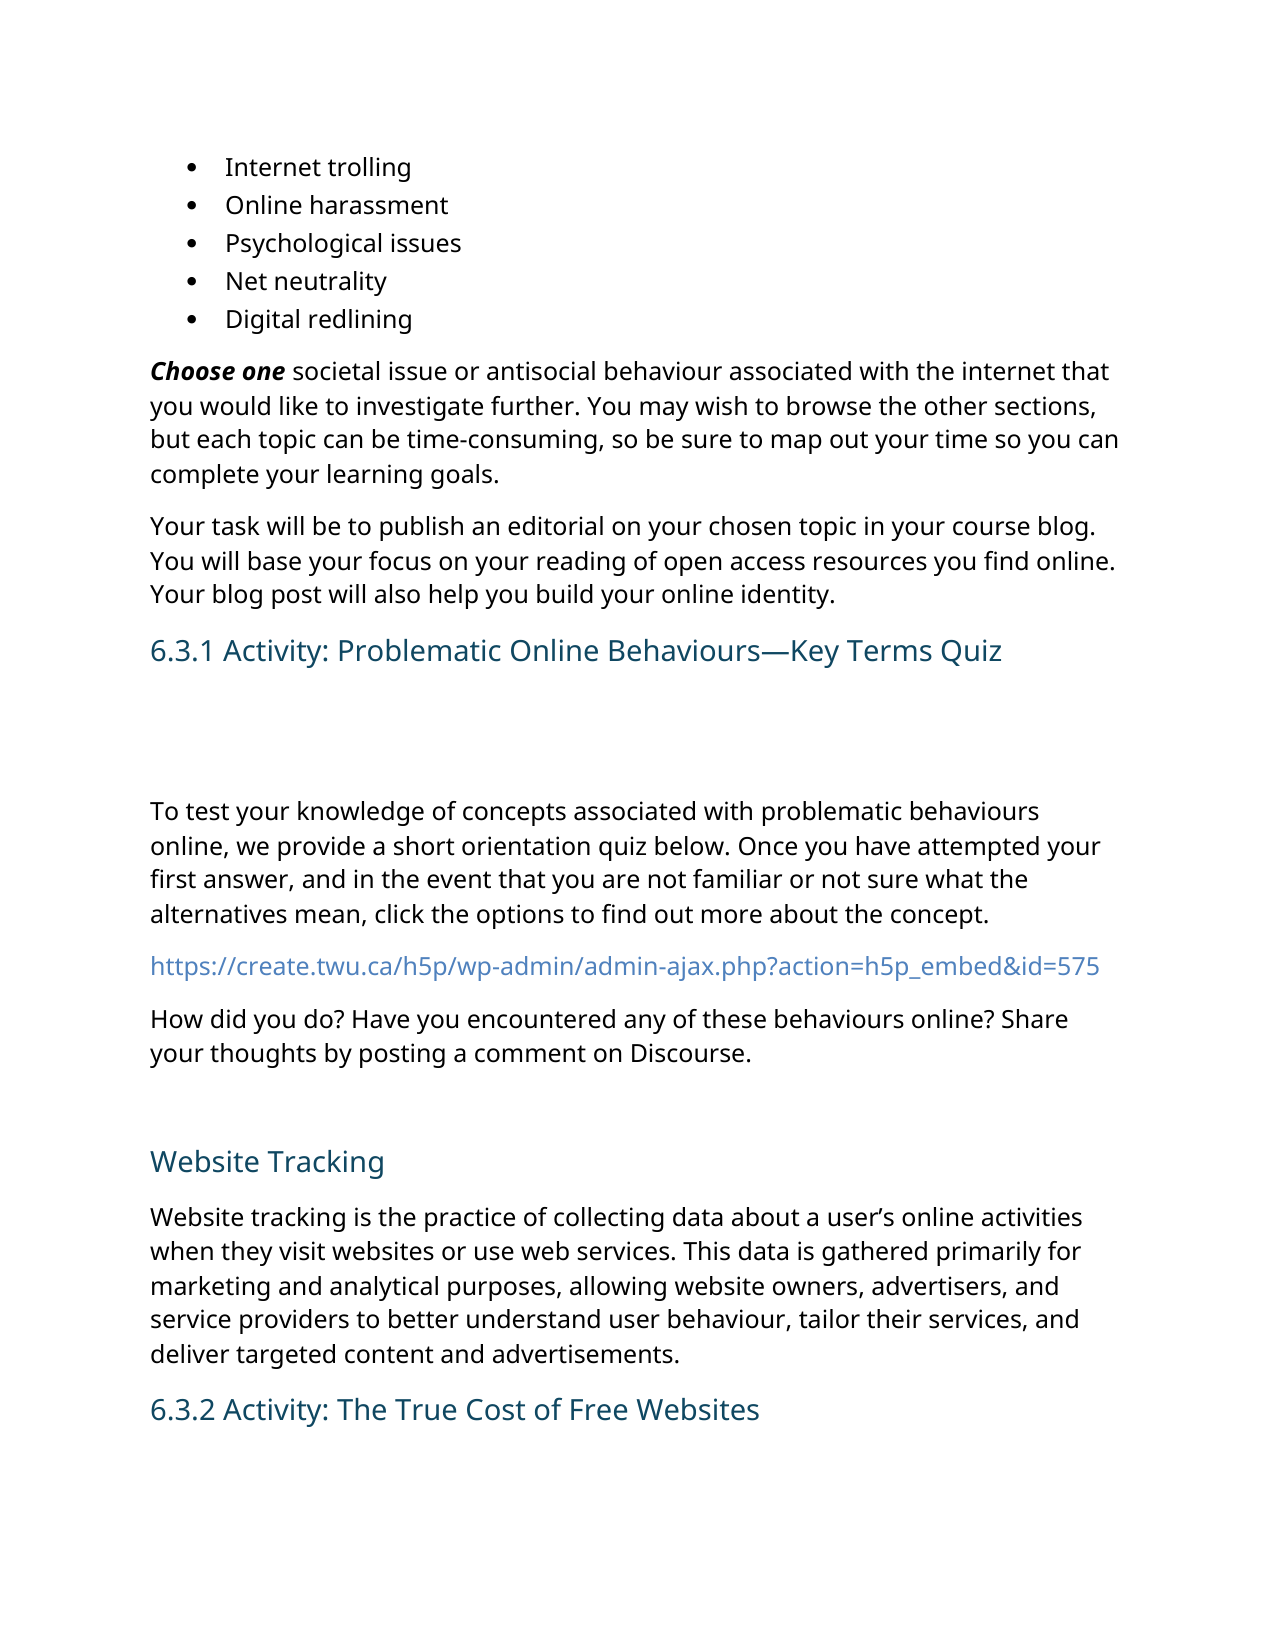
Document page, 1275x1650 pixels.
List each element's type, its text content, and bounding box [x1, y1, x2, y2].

text Website tracking is the practice of collecting data about a user’s online activities when they visit websites or use web services. This data is gathered primarily for marketing and analytical purposes, allowing website owners, advertisers, and service providers to better understand user behaviour, tailor their services, and deliver targeted content and advertisements. [150, 1200, 1125, 1370]
text How did you do? Have you encountered any of these behaviours online? Share your thoughts by posting a comment on Discourse. [150, 1002, 1125, 1070]
list Digital redlining [187, 301, 1125, 335]
subtitle 6.3.1 Activity: Problematic Online Behaviours—Key Terms Quiz [150, 630, 1125, 670]
list Online harassment [187, 188, 1125, 222]
subtitle Website Tracking [150, 1142, 1125, 1181]
list Net neutrality [187, 263, 1125, 297]
text Choose one societal issue or antisocial behaviour associated with the internet that you would like to investigate further. You may wish to browse the other sections, but each topic can be time-consuming, so be sure to map out your time so you can complete your learning goals. [150, 354, 1125, 490]
list Internet trolling [187, 150, 1125, 184]
subtitle 6.3.2 Activity: The True Cost of Free Websites [150, 1389, 1125, 1429]
list Psychological issues [187, 226, 1125, 260]
text Your task will be to publish an editorial on your chosen topic in your course blog. You will base your focus on your reading of open access resources you find online. Your blog post will also help you build your online identity. [150, 509, 1125, 611]
text To test your knowledge of concepts associated with problematic behaviours online, we provide a short orientation quiz below. Once you have attempted your first answer, and in the event that you are not familiar or not sure what the alternatives mean, click the options to find out more about the concept. [150, 794, 1125, 930]
text https://create.twu.ca/h5p/wp-admin/admin-ajax.php?action=h5p_embed&id=575 [150, 949, 1125, 983]
